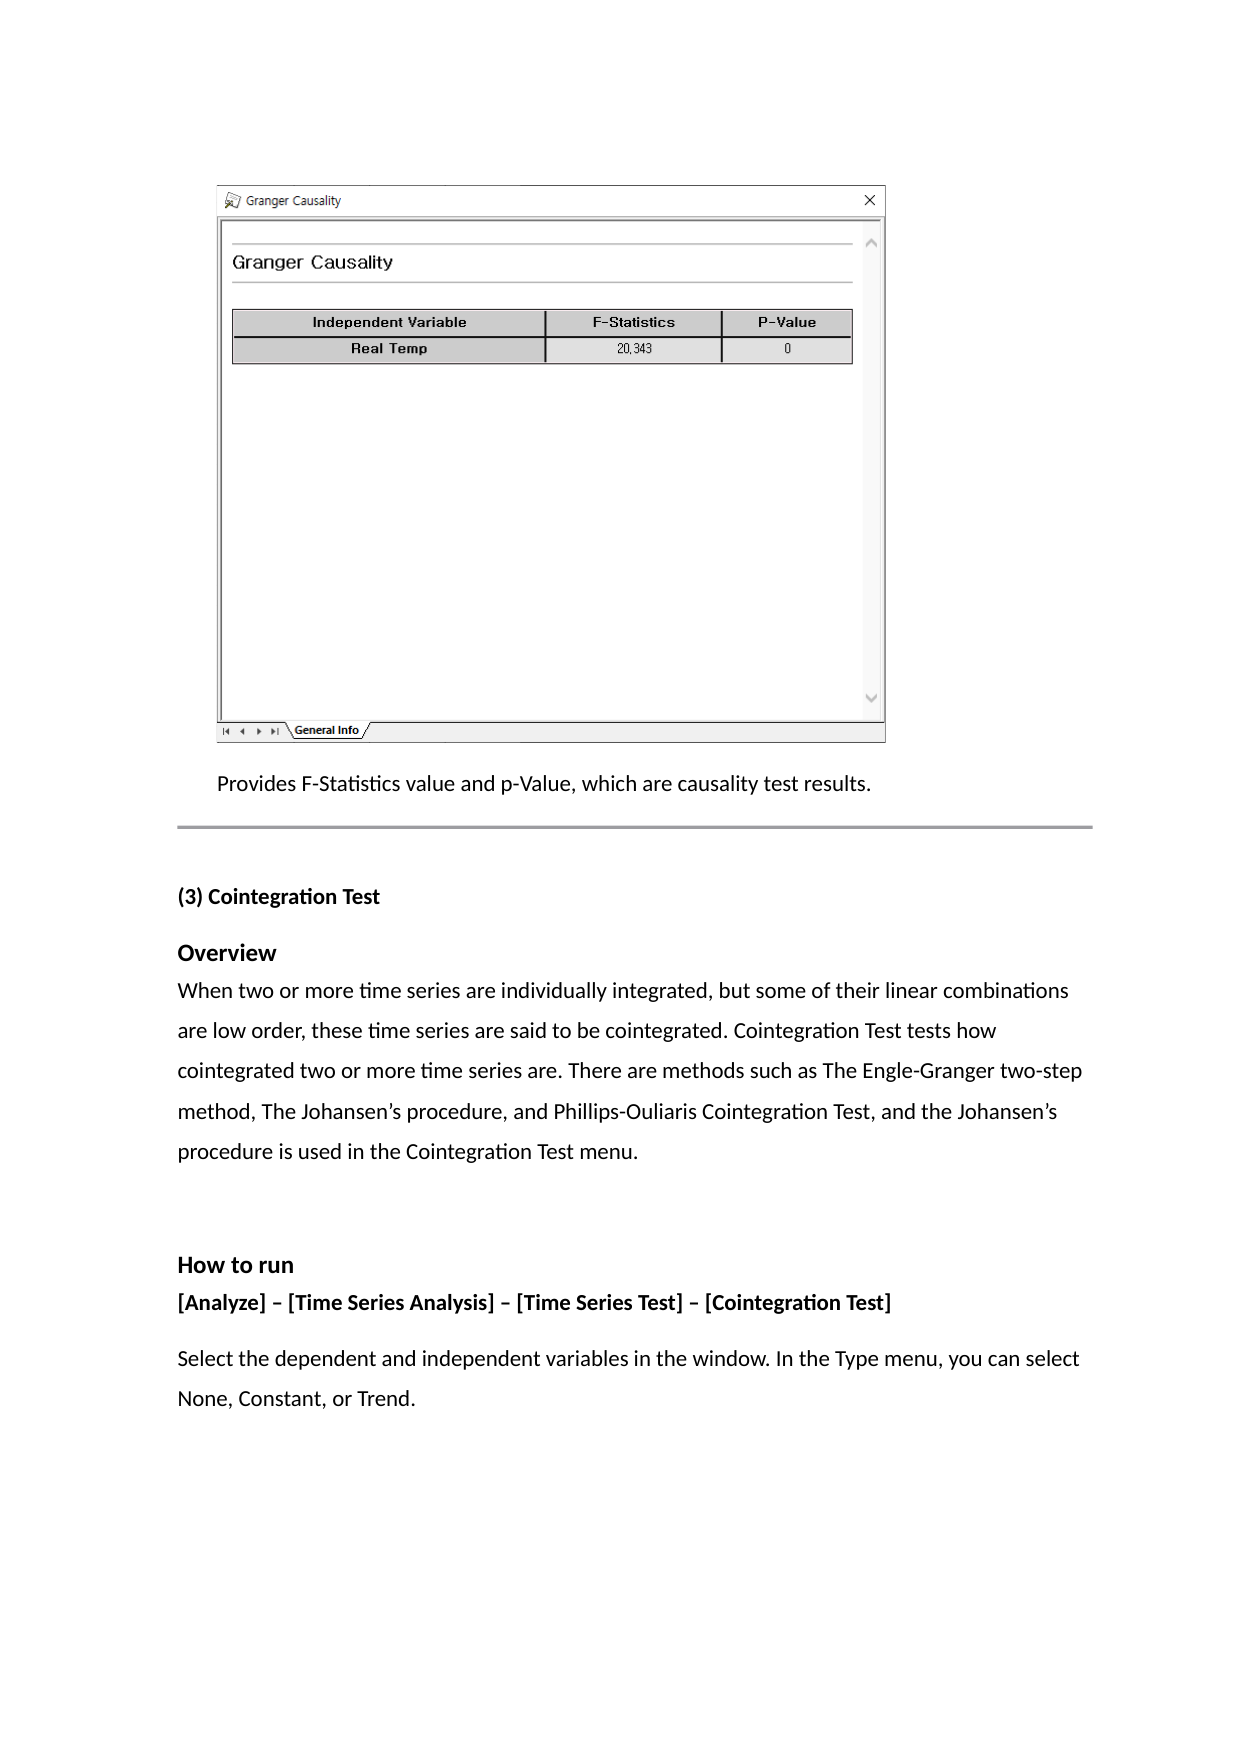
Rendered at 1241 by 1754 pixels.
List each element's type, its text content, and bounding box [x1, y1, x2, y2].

text Select the dependent and independent variables in the window. In the Type menu, you can select None, Constant, or Trend. [177, 1339, 1092, 1417]
text Overview [177, 934, 1092, 971]
text How to run [177, 1246, 1092, 1283]
text Provides F-Statistics value and p-Value, which are causality test results. [217, 764, 1092, 802]
text When two or more time series are individually integrated, but some of their linear combinations are low order, these time series are said to be cointegrated. Cointegration Test tests how cointegrated two or more time series are. There are methods such as The Engle-Granger two-step method, The Johansen’s procedure, and Phillips-Ouliaris Cointegration Test, and the Johansen’s procedure is used in the Cointegration Test menu. [177, 971, 1092, 1170]
picture [216, 185, 886, 743]
text [Analyze] – [Time Series Analysis] – [Time Series Test] – [Cointegration Test] [177, 1283, 1092, 1321]
text (3) Cointegration Test [177, 877, 1092, 915]
